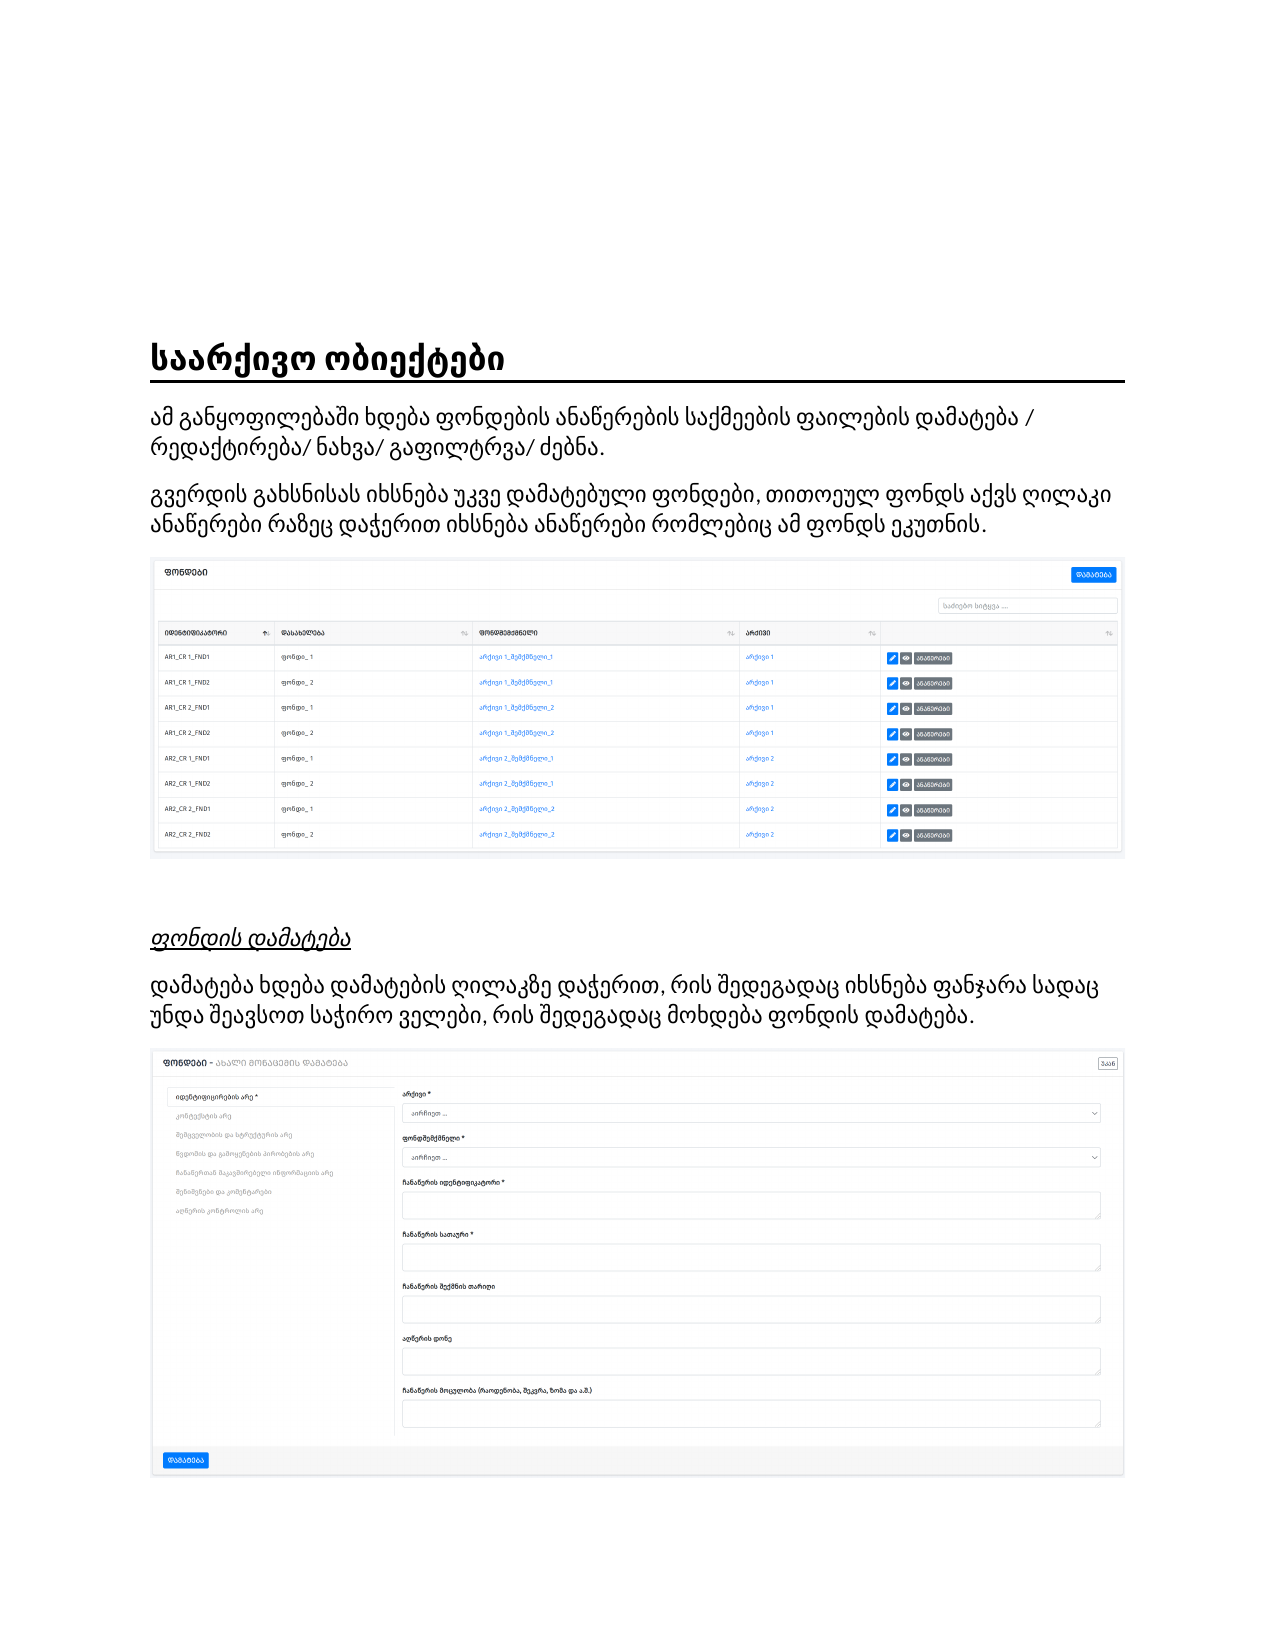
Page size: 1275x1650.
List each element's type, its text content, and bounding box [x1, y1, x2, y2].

text ფონდის დამატება [150, 924, 1125, 952]
text საარქივო ობიექტები [150, 337, 1125, 380]
picture [150, 557, 1125, 859]
picture [150, 1048, 1125, 1478]
text დამატება ხდება დამატების ღილაკზე დაჭერით, რის შედეგადაც იხსნება ფანჯარა სადაც უნდა შეავსოთ საჭირო ველები, რის შედეგადაც მოხდება ფონდის დამატება. [150, 971, 1125, 1029]
text გვერდის გახსნისას იხსნება უკვე დამატებული ფონდები, თითოეულ ფონდს აქვს ღილაკი ანაწერები რაზეც დაჭერით იხსნება ანაწერები რომლებიც ამ ფონდს ეკუთნის. [150, 480, 1125, 539]
text ამ განყოფილებაში ხდება ფონდების ანაწერების საქმეების ფაილების დამატება / რედაქტირება/ ნახვა/ გაფილტრვა/ ძებნა. [150, 403, 1125, 462]
